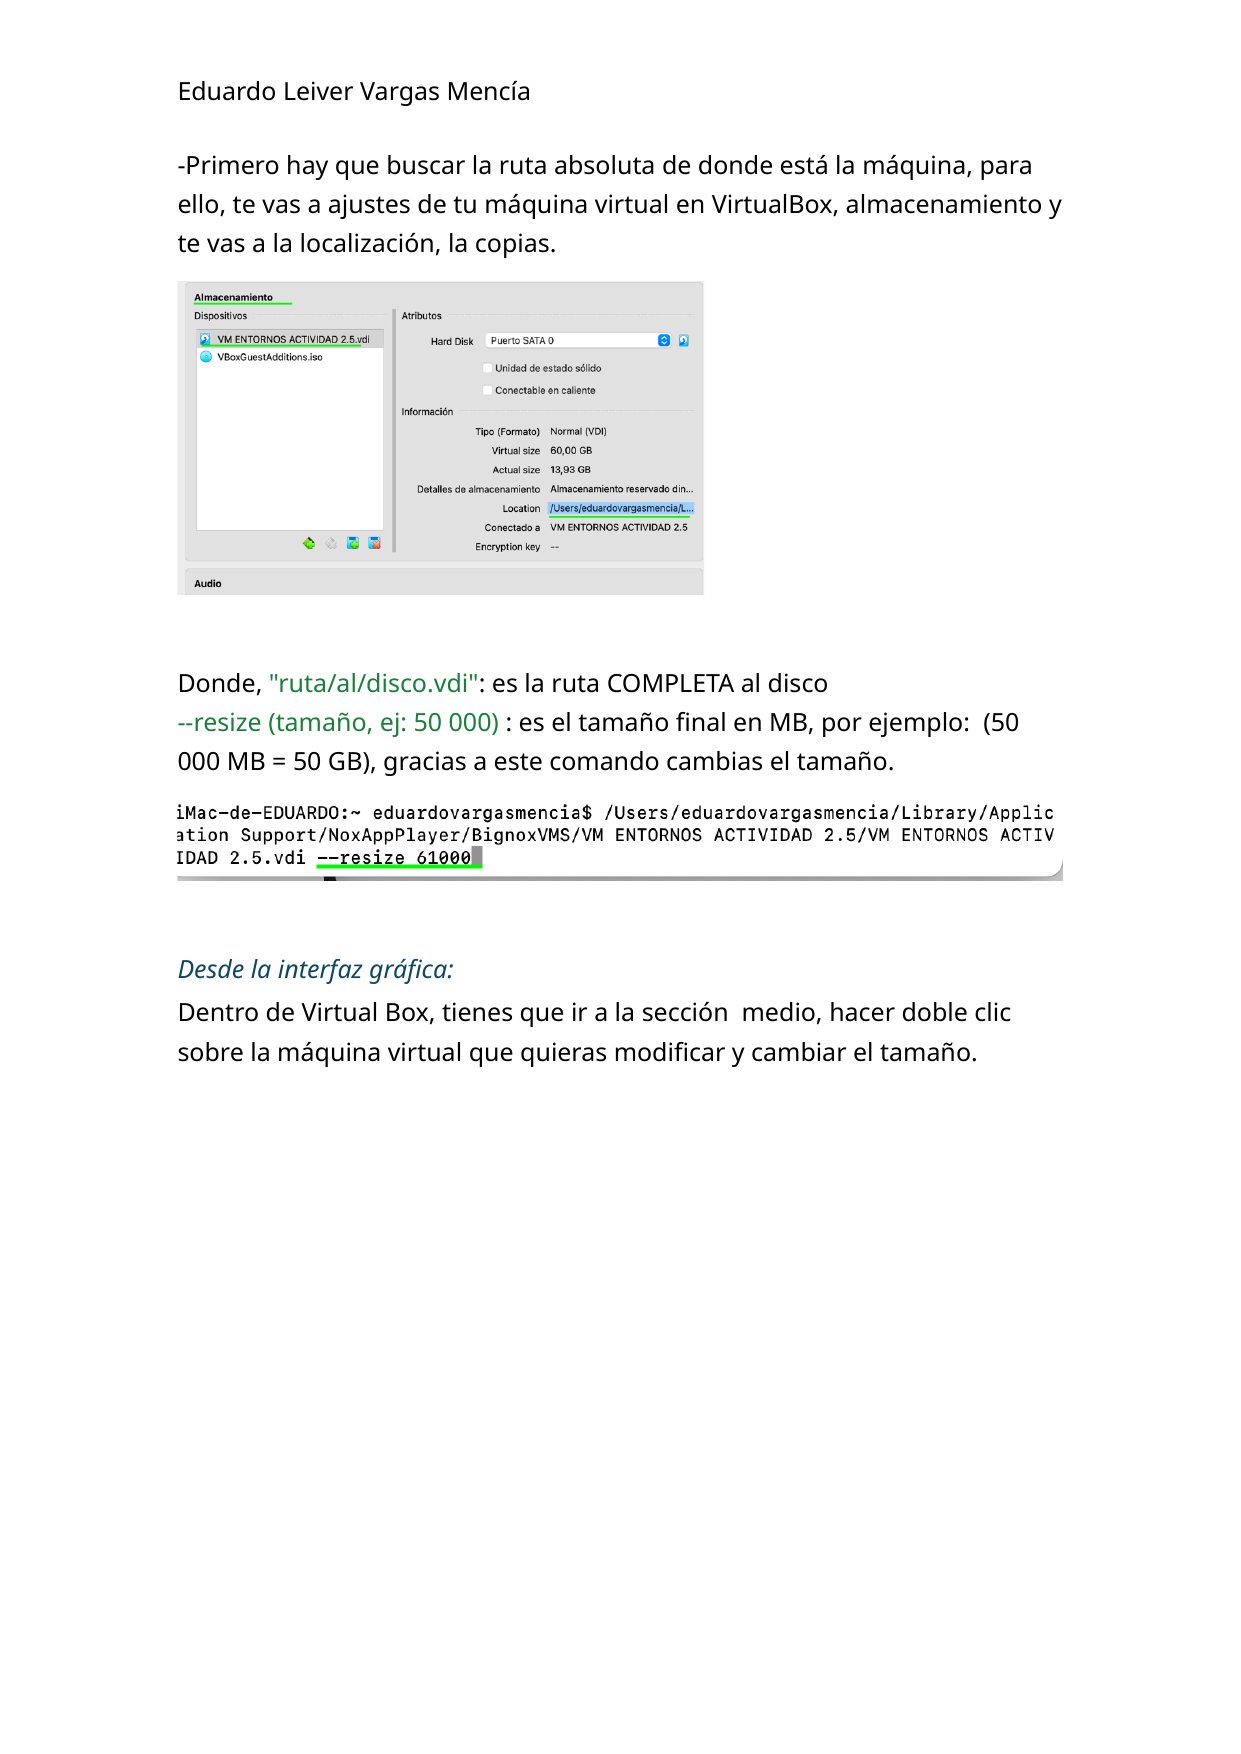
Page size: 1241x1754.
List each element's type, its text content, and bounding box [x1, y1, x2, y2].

picture [177, 281, 705, 595]
picture [177, 800, 1063, 881]
text Donde, "ruta/al/disco.vdi": es la ruta COMPLETA al disco --resize (tamaño, ej: 50 000) : es el tamaño final en MB, por ejemplo: (50 000 MB = 50 GB), gracias a este comando cambias el tamaño. [177, 666, 1063, 778]
text Dentro de Virtual Box, tienes que ir a la sección medio, hacer doble clic sobre la máquina virtual que quieras modificar y cambiar el tamaño. [177, 995, 1063, 1068]
subtitle Desde la interfaz gráfica: [177, 952, 1063, 986]
text -Primero hay que buscar la ruta absoluta de donde está la máquina, para ello, te vas a ajustes de tu máquina virtual en VirtualBox, almacenamiento y te vas a la localización, la copias. [177, 148, 1063, 260]
